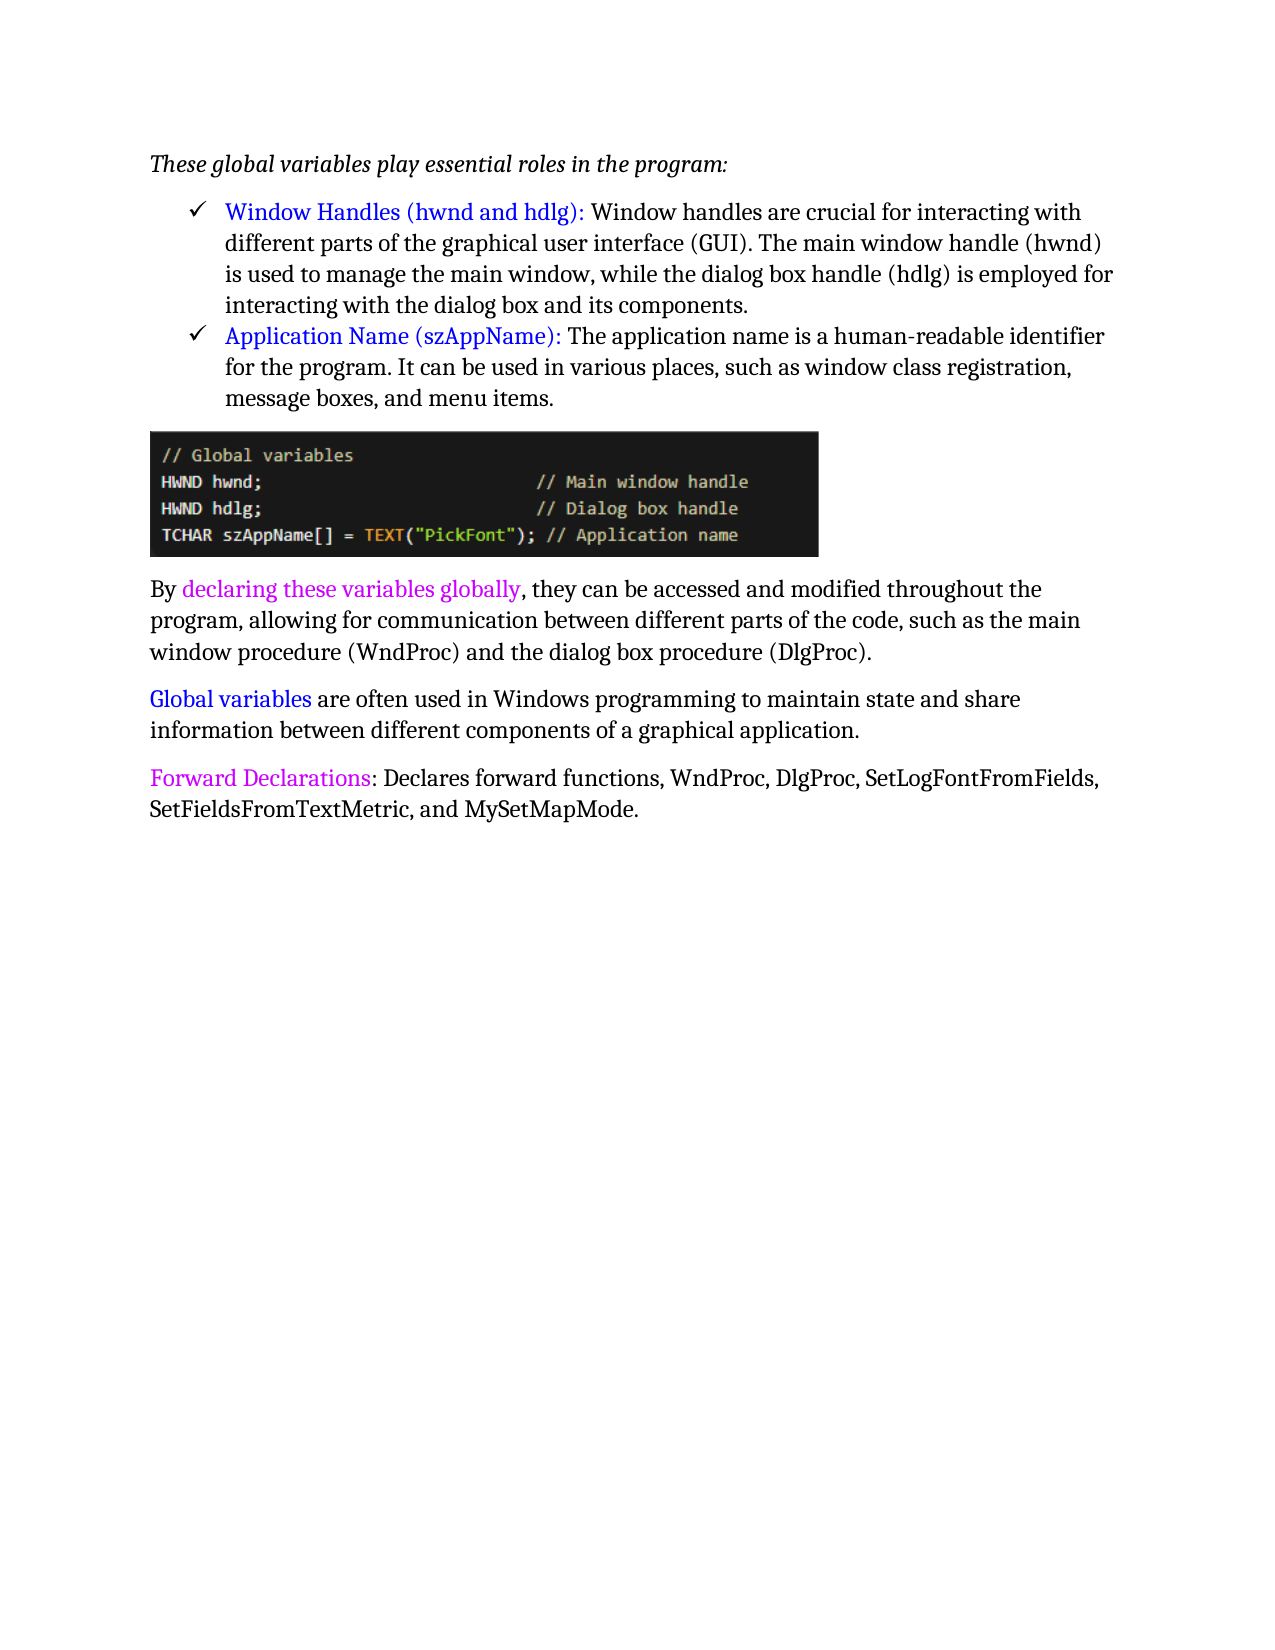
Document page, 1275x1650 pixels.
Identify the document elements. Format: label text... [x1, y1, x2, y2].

text Global variables are often used in Windows programming to maintain state and share information between different components of a graphical application. [150, 685, 1125, 745]
text These global variables play essential roles in the program: [150, 150, 1125, 179]
text By declaring these variables globally, they can be accessed and modified throughout the program, allowing for communication between different parts of the code, such as the main window procedure (WndProc) and the dialog box procedure (DlgProc). [150, 575, 1125, 666]
list Application Name (szAppName): The application name is a human-readable identifier for the program. It can be used in various places, such as window class registration, message boxes, and menu items. [187, 322, 1125, 413]
list Window Handles (hwnd and hdlg): Window handles are crucial for interacting with different parts of the graphical user interface (GUI). The main window handle (hwnd) is used to manage the main window, while the dialog box handle (hdlg) is employed for interacting with the dialog box and its components. [187, 198, 1125, 319]
text Forward Declarations: Declares forward functions, WndProc, DlgProc, SetLogFontFromFields, SetFieldsFromTextMetric, and MySetMapMode. [150, 764, 1125, 824]
picture [150, 431, 819, 557]
